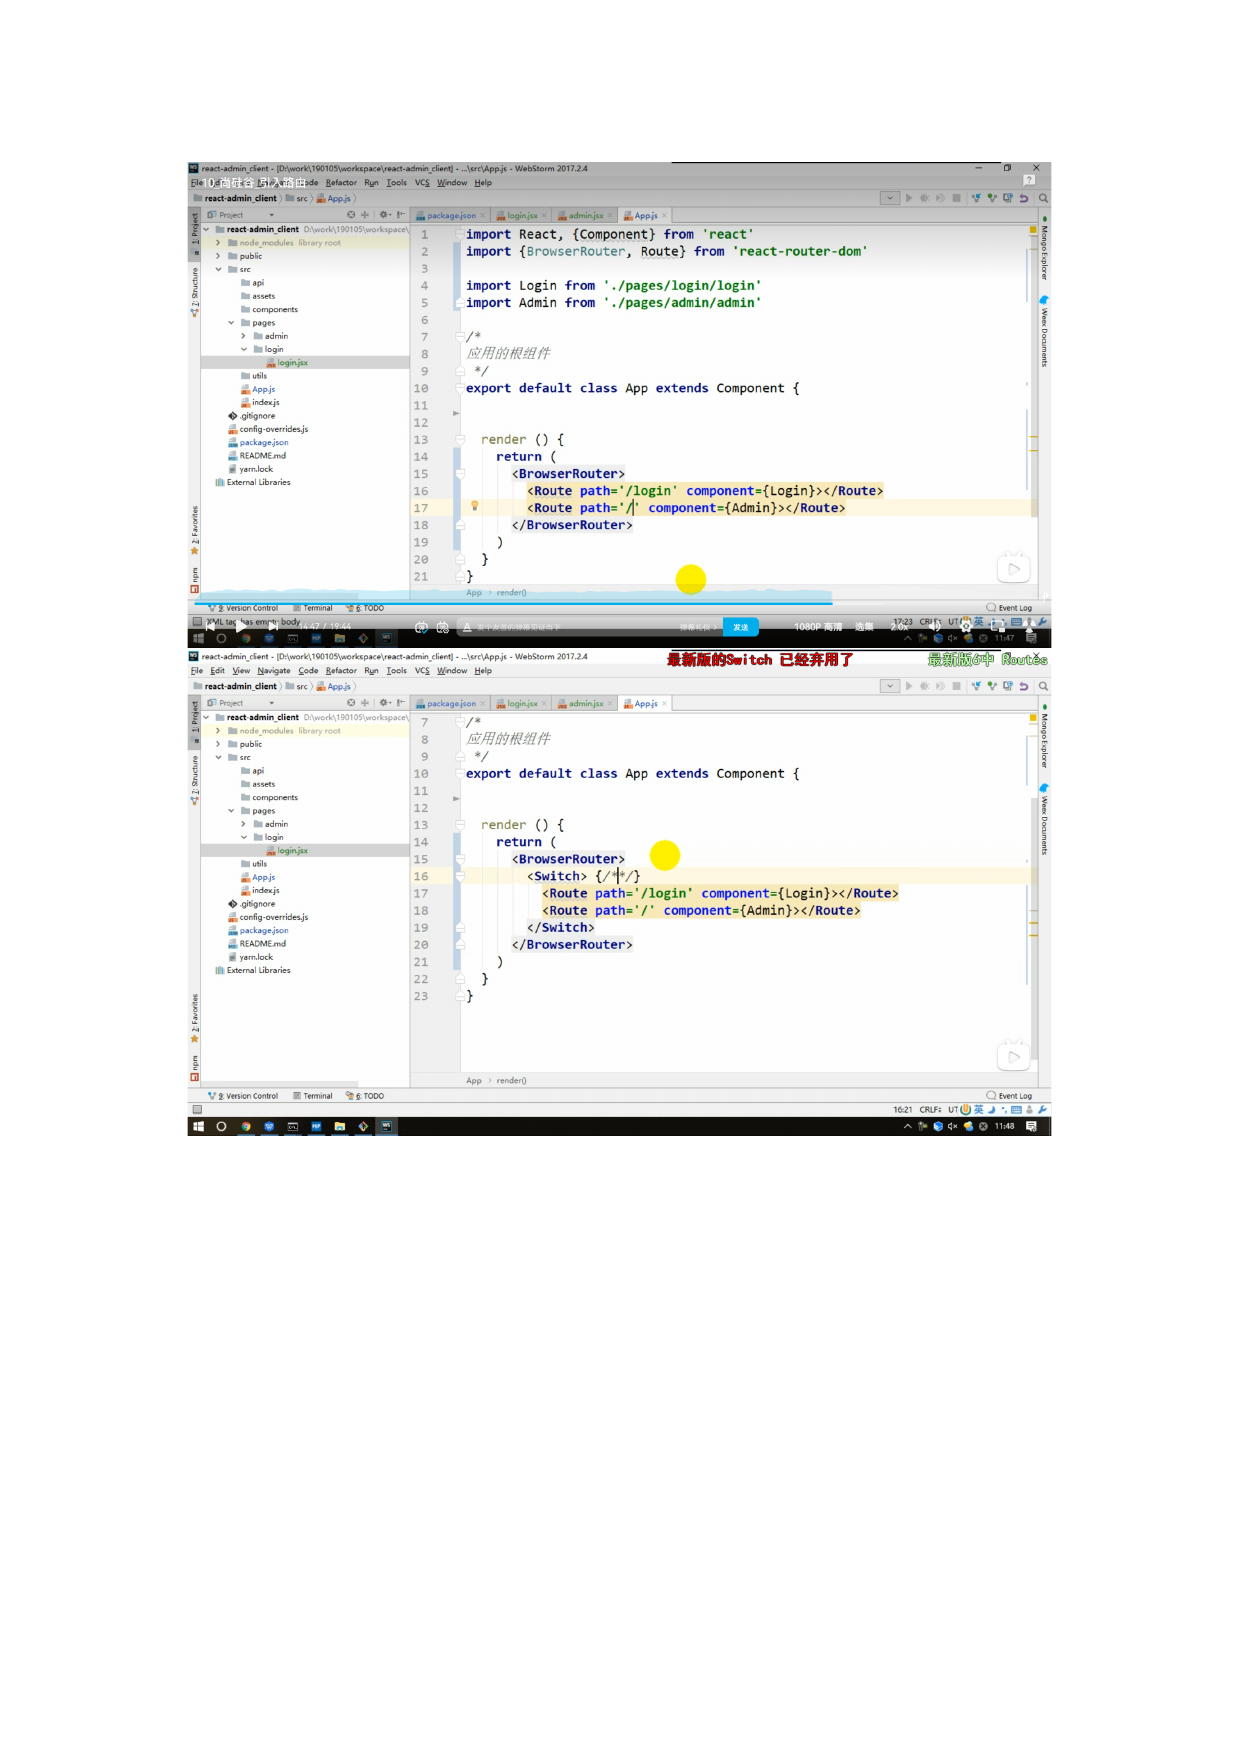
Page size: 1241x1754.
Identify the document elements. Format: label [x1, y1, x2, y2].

picture [187, 649, 1052, 1136]
picture [187, 162, 1052, 648]
